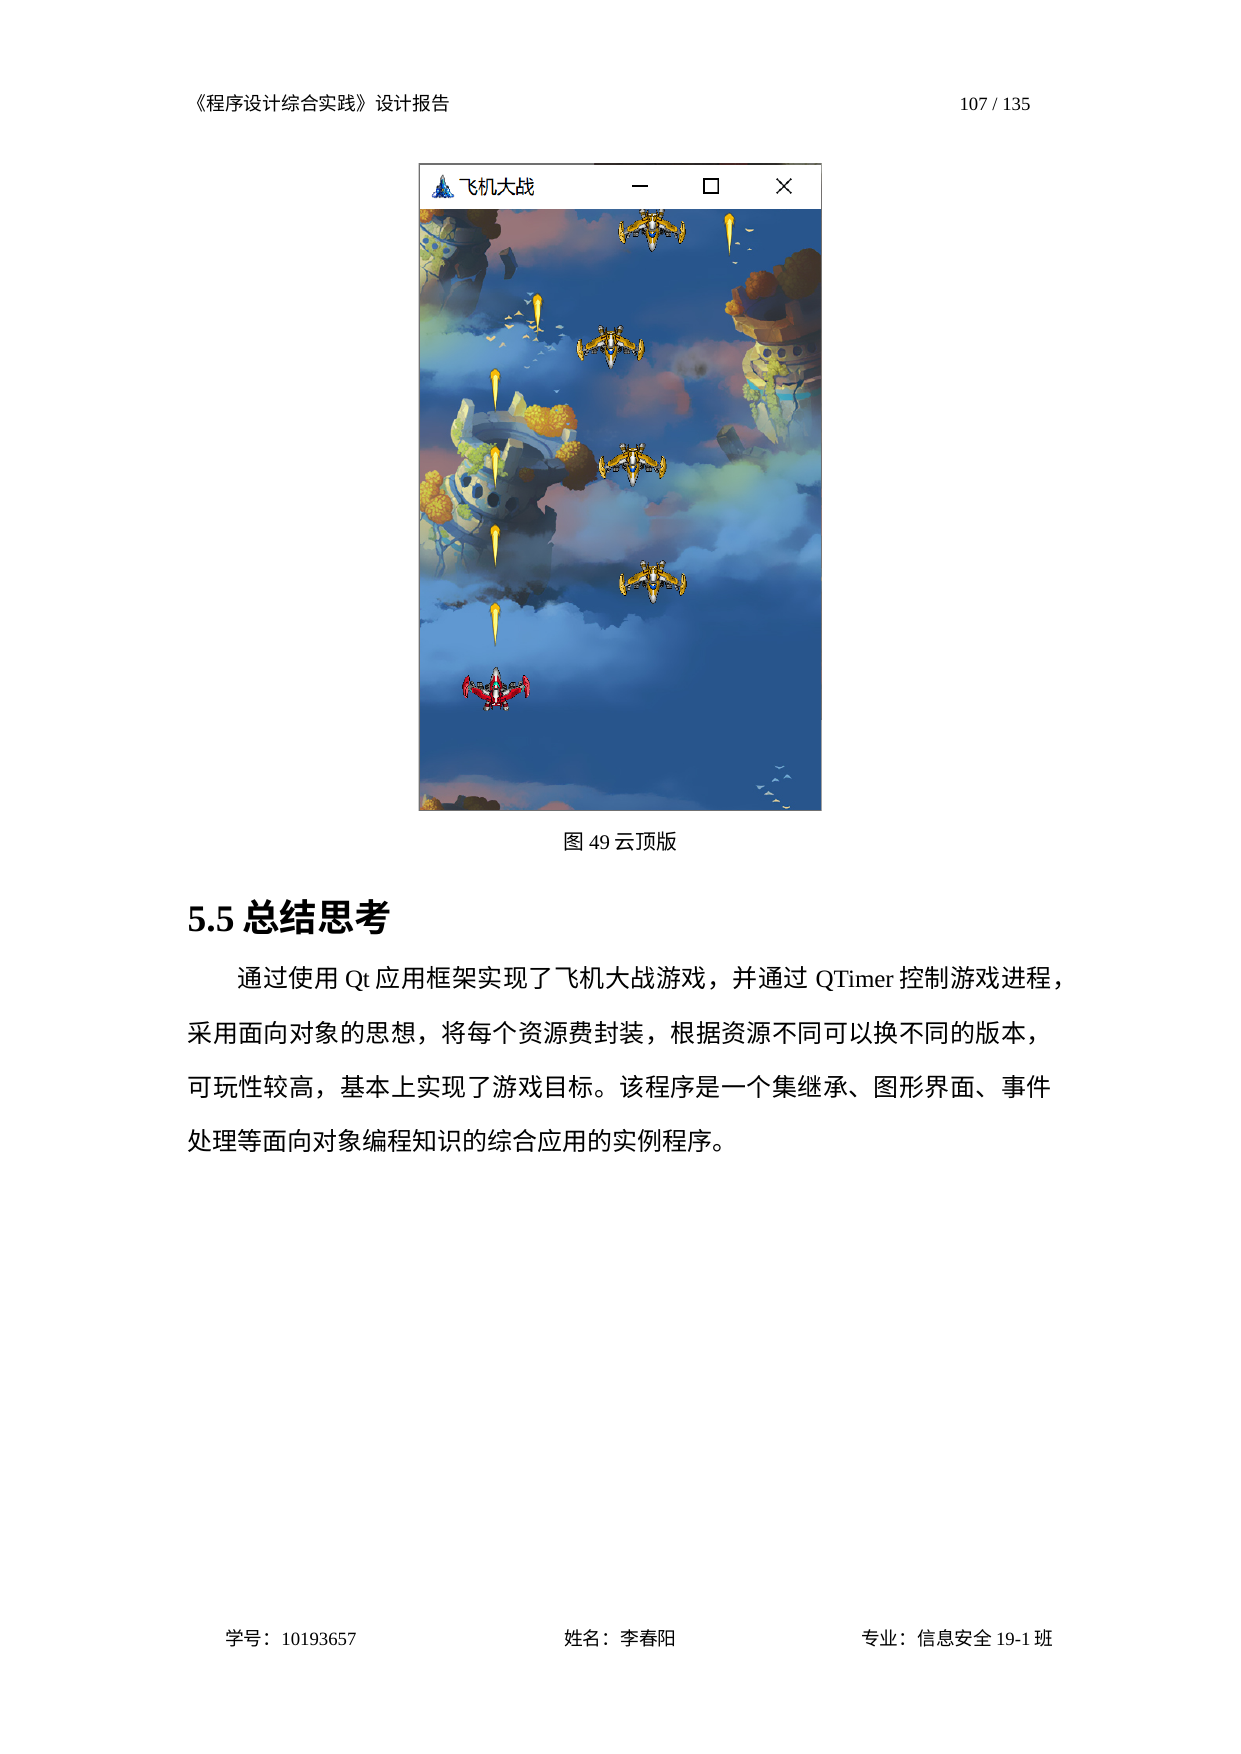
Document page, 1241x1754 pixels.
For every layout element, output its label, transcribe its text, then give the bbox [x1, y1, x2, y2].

picture [418, 163, 822, 811]
subtitle 5.5总结思考 [187, 887, 1053, 942]
text 通过使用Qt应用框架实现了飞机大战游戏，并通过QTimer控制游戏进程，采用面向对象的思想，将每个资源费封装，根据资源不同可以换不同的版本，可玩性较高，基本上实现了游戏目标。该程序是一个集继承、图形界面、事件处理等面向对象编程知识的综合应用的实例程序。 [187, 959, 1053, 1158]
text 图 49 云顶版 [187, 825, 1053, 855]
